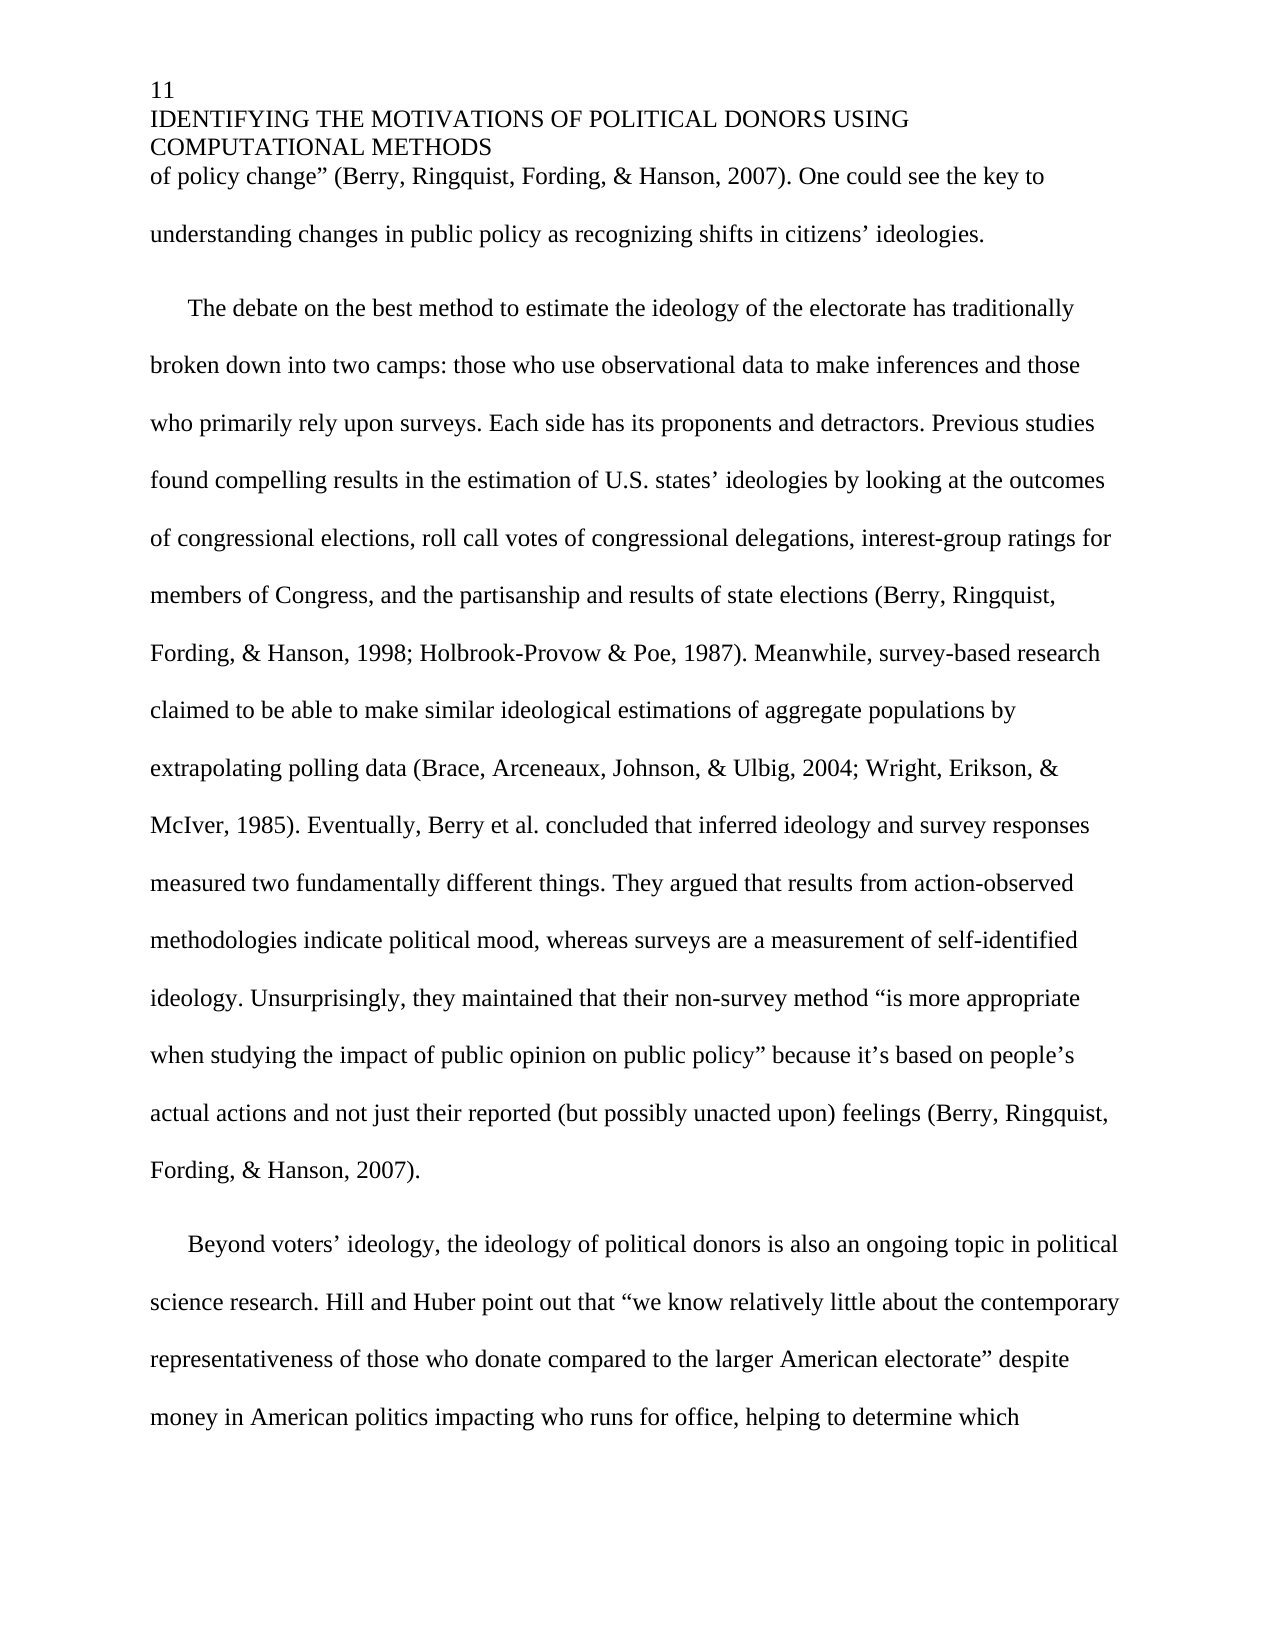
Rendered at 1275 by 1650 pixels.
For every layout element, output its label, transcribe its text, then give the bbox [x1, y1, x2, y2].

text The debate on the best method to estimate the ideology of the electorate has traditionally broken down into two camps: those who use observational data to make inferences and those who primarily rely upon surveys. Each side has its proponents and detractors. Previous studies found compelling results in the estimation of U.S. states’ ideologies by looking at the outcomes of congressional elections, roll call votes of congressional delegations, interest-group ratings for members of Congress, and the partisanship and results of state elections (Berry, Ringquist, Fording, & Hanson, 1998; Holbrook-Provow & Poe, 1987). Meanwhile, survey-based research claimed to be able to make similar ideological estimations of aggregate populations by extrapolating polling data (Brace, Arceneaux, Johnson, & Ulbig, 2004; Wright, Erikson, & McIver, 1985). Eventually, Berry et al. concluded that inferred ideology and survey responses measured two fundamentally different things. They argued that results from action-observed methodologies indicate political mood, whereas surveys are a measurement of self-identified ideology. Unsurprisingly, they maintained that their non-survey method “is more appropriate when studying the impact of public opinion on public policy” because it’s based on people’s actual actions and not just their reported (but possibly unacted upon) feelings (Berry, Ringquist, Fording, & Hanson, 2007). [150, 293, 1125, 1184]
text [150, 1229, 1125, 1431]
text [150, 161, 1125, 247]
